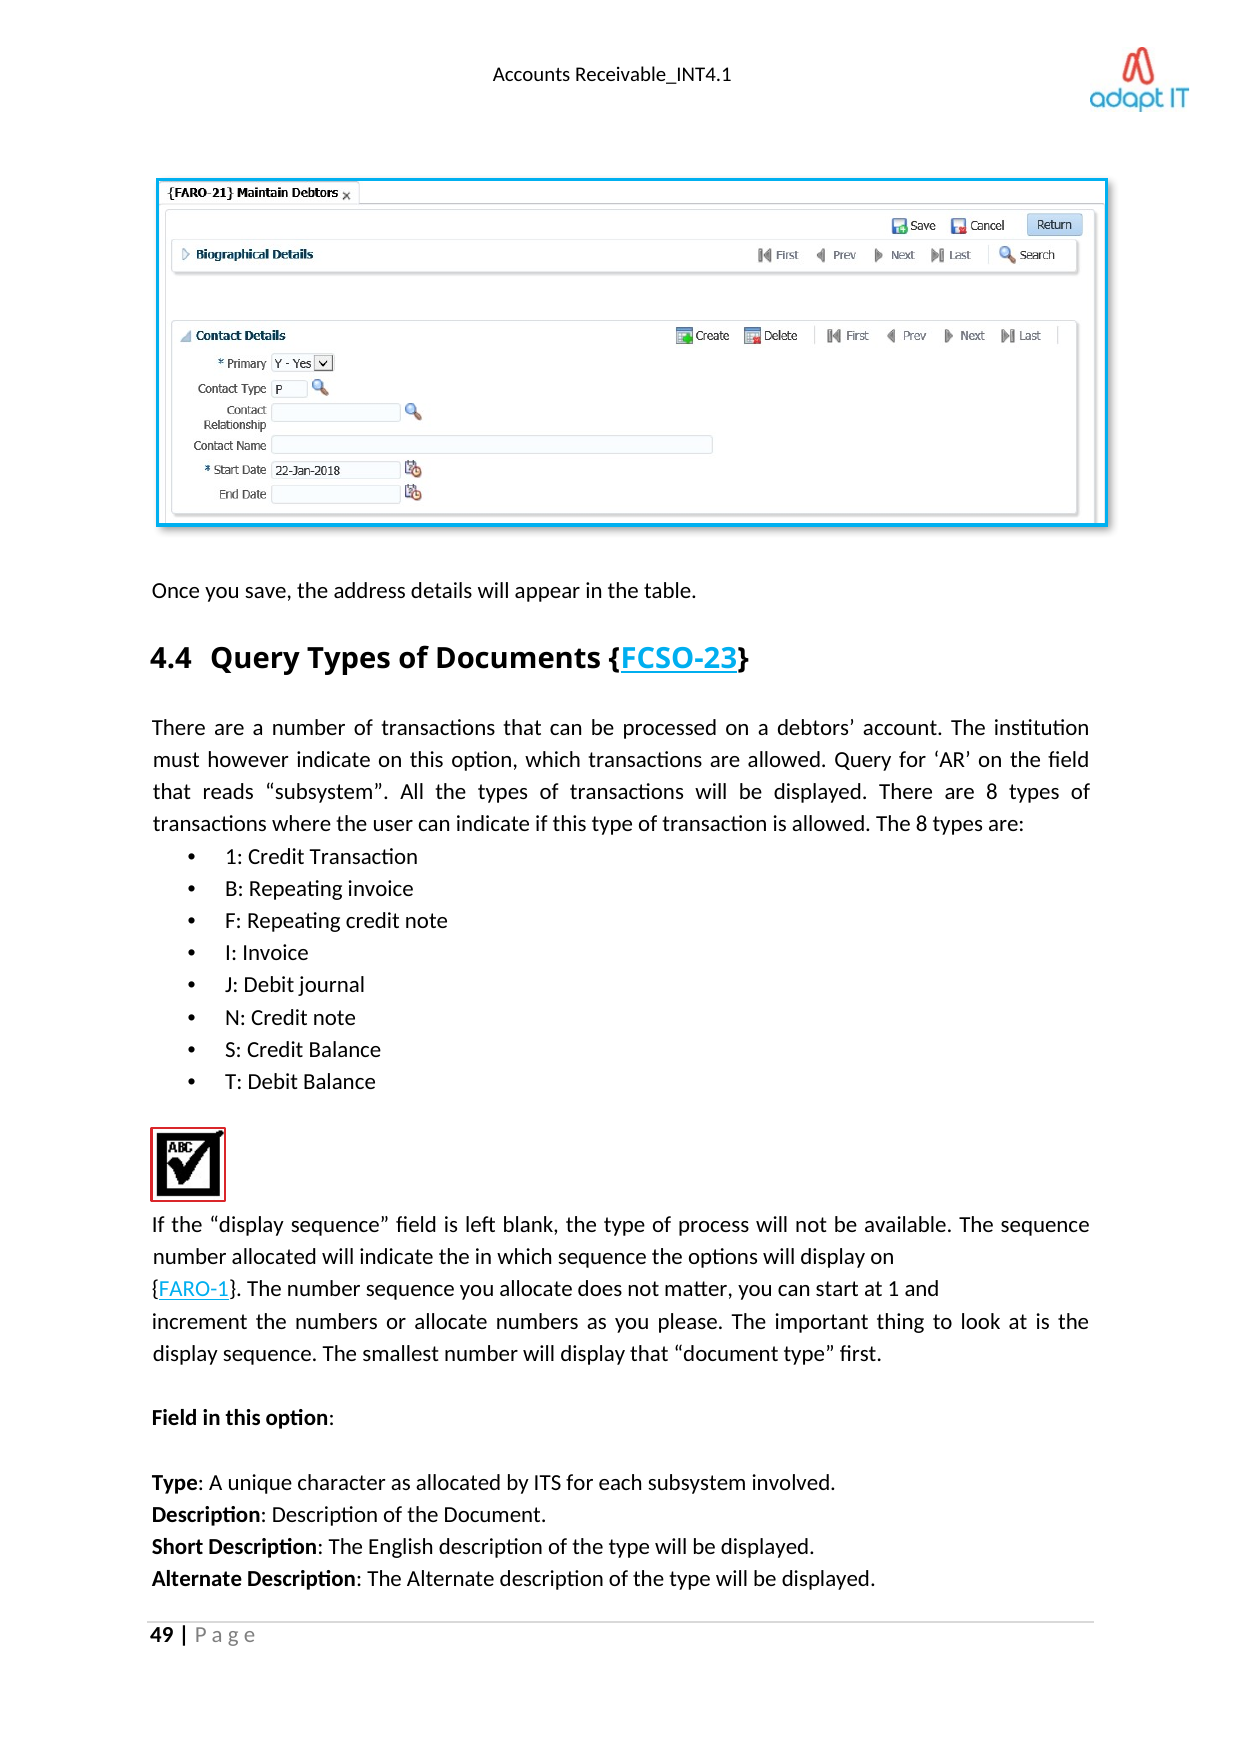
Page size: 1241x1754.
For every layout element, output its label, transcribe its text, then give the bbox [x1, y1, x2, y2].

text Short Description: The English description of the type will be displayed. [152, 1532, 1091, 1560]
list T: Debit Balance [187, 1067, 1091, 1095]
text {FARO-1}. The number sequence you allocate does not matter, you can start at 1 and [152, 1274, 1091, 1303]
list J: Debit journal [187, 971, 1091, 998]
picture [153, 1129, 224, 1200]
text Description: Description of the Document. [152, 1500, 1091, 1528]
text Once you save, the address details will appear in the table. [152, 576, 1091, 604]
text Alternate Description: The Alternate description of the type will be displayed. [152, 1564, 1091, 1592]
text Type: A unique character as allocated by ITS for each subsystem involved. [152, 1468, 1091, 1496]
text If the “display sequence” field is left blank, the type of process will not be available. The sequence number allocated will indicate the in which sequence the options will display on [152, 1210, 1091, 1270]
list F: Repeating credit note [187, 906, 1091, 934]
list N: Credit note [187, 1003, 1091, 1031]
list 1: Credit Transaction [187, 842, 1091, 870]
subtitle Query Types of Documents {FCSO-23} [150, 637, 1108, 677]
picture [160, 182, 1104, 522]
text Field in this option: [152, 1403, 1091, 1431]
list S: Credit Balance [187, 1035, 1091, 1063]
list I: Invoice [187, 938, 1091, 966]
list B: Repeating invoice [187, 874, 1091, 902]
picture [1090, 47, 1190, 112]
text increment the numbers or allocate numbers as you please. The important thing to look at is the display sequence. The smallest number will display that “document type” first. [152, 1307, 1091, 1367]
text There are a number of transactions that can be processed on a debtors’ account. The institution must however indicate on this option, which transactions are allowed. Query for ‘AR’ on the field that reads “subsystem”. All the types of transactions will be displayed. There are 8 types of transactions where the user can indicate if this type of transaction is allowed. The 8 types are: [152, 713, 1091, 838]
